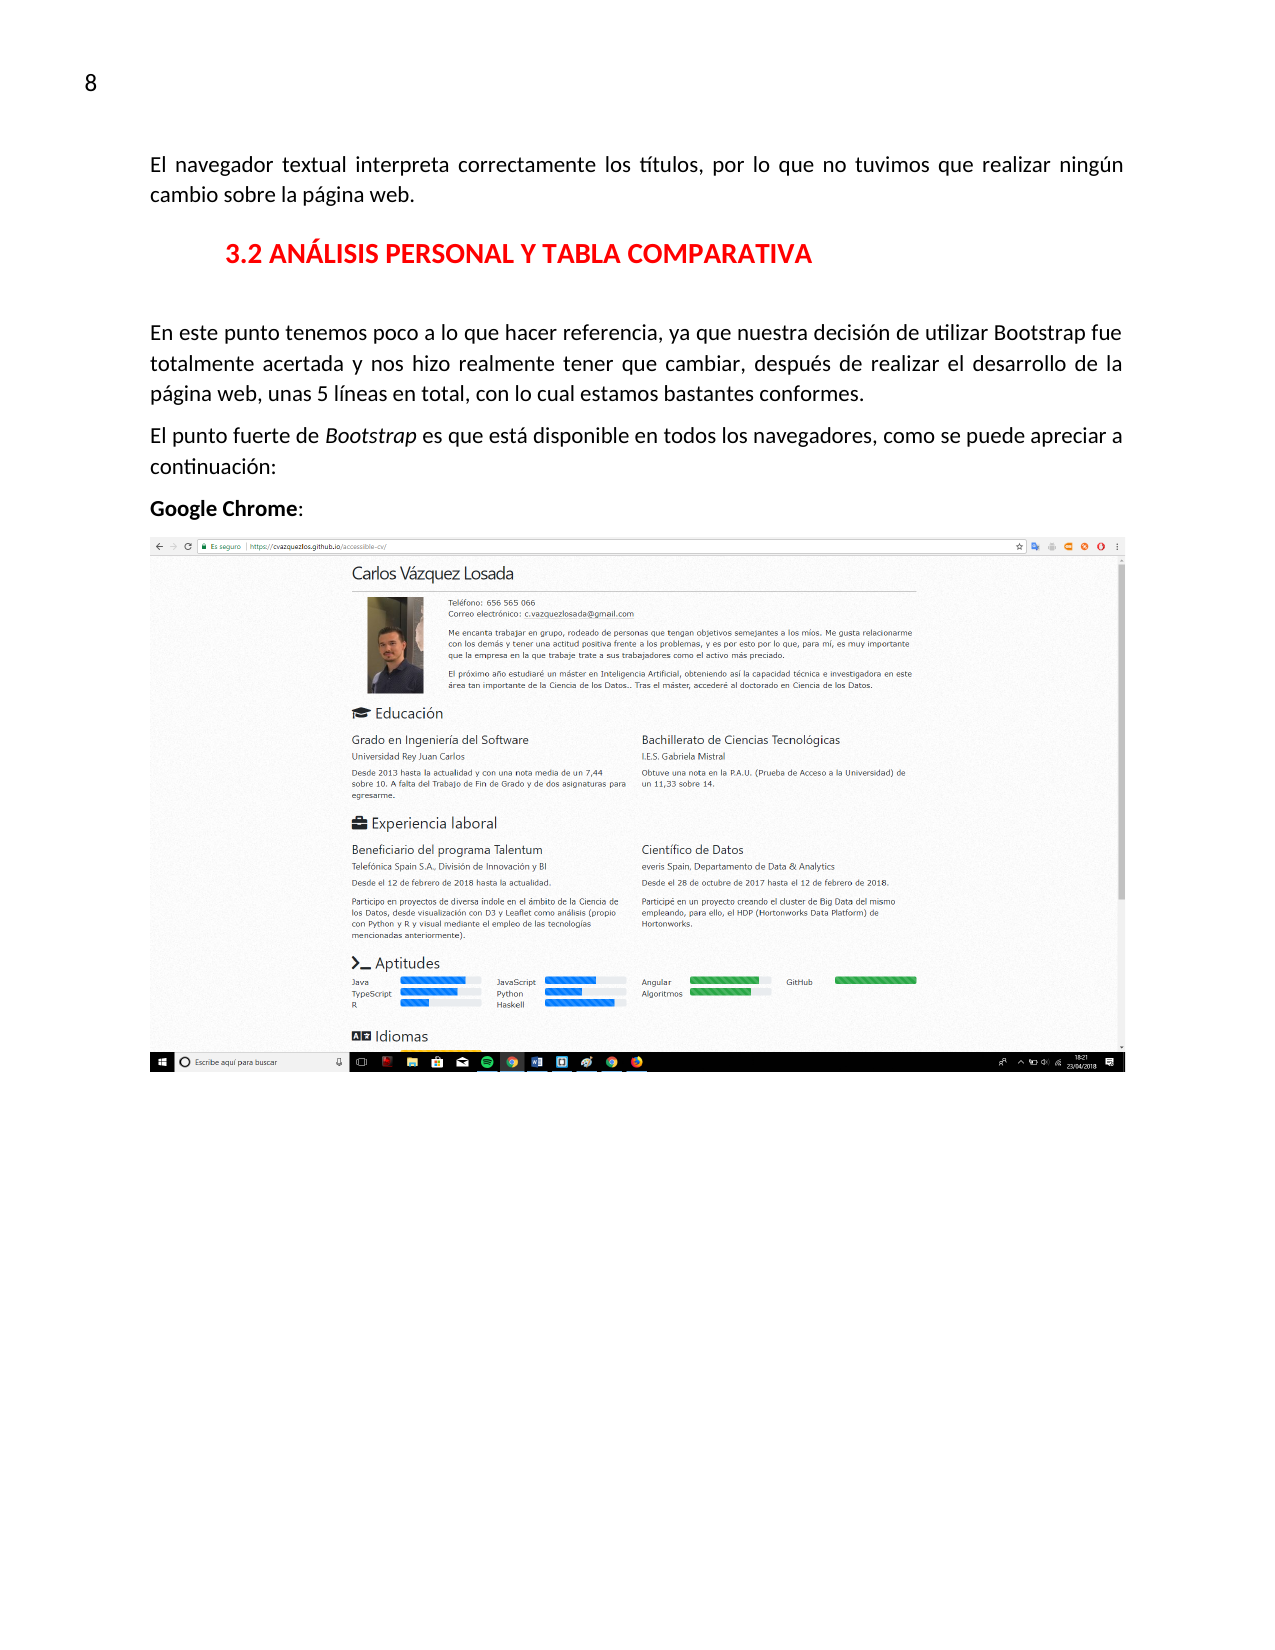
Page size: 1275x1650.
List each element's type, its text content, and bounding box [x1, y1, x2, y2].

text En este punto tenemos poco a lo que hacer referencia, ya que nuestra decisión de utilizar Bootstrap fue totalmente acertada y nos hizo realmente tener que cambiar, después de realizar el desarrollo de la página web, unas 5 líneas en total, con lo cual estamos bastantes conformes. [150, 318, 1125, 407]
text Google Chrome: [150, 494, 1125, 522]
text El navegador textual interpreta correctamente los títulos, por lo que no tuvimos que realizar ningún cambio sobre la página web. [150, 150, 1125, 208]
subtitle 3.2 ANÁLISIS PERSONAL Y TABLA COMPARATIVA [150, 235, 1125, 271]
picture [150, 537, 1125, 1072]
text El punto fuerte de Bootstrap es que está disponible en todos los navegadores, como se puede apreciar a continuación: [150, 422, 1125, 480]
